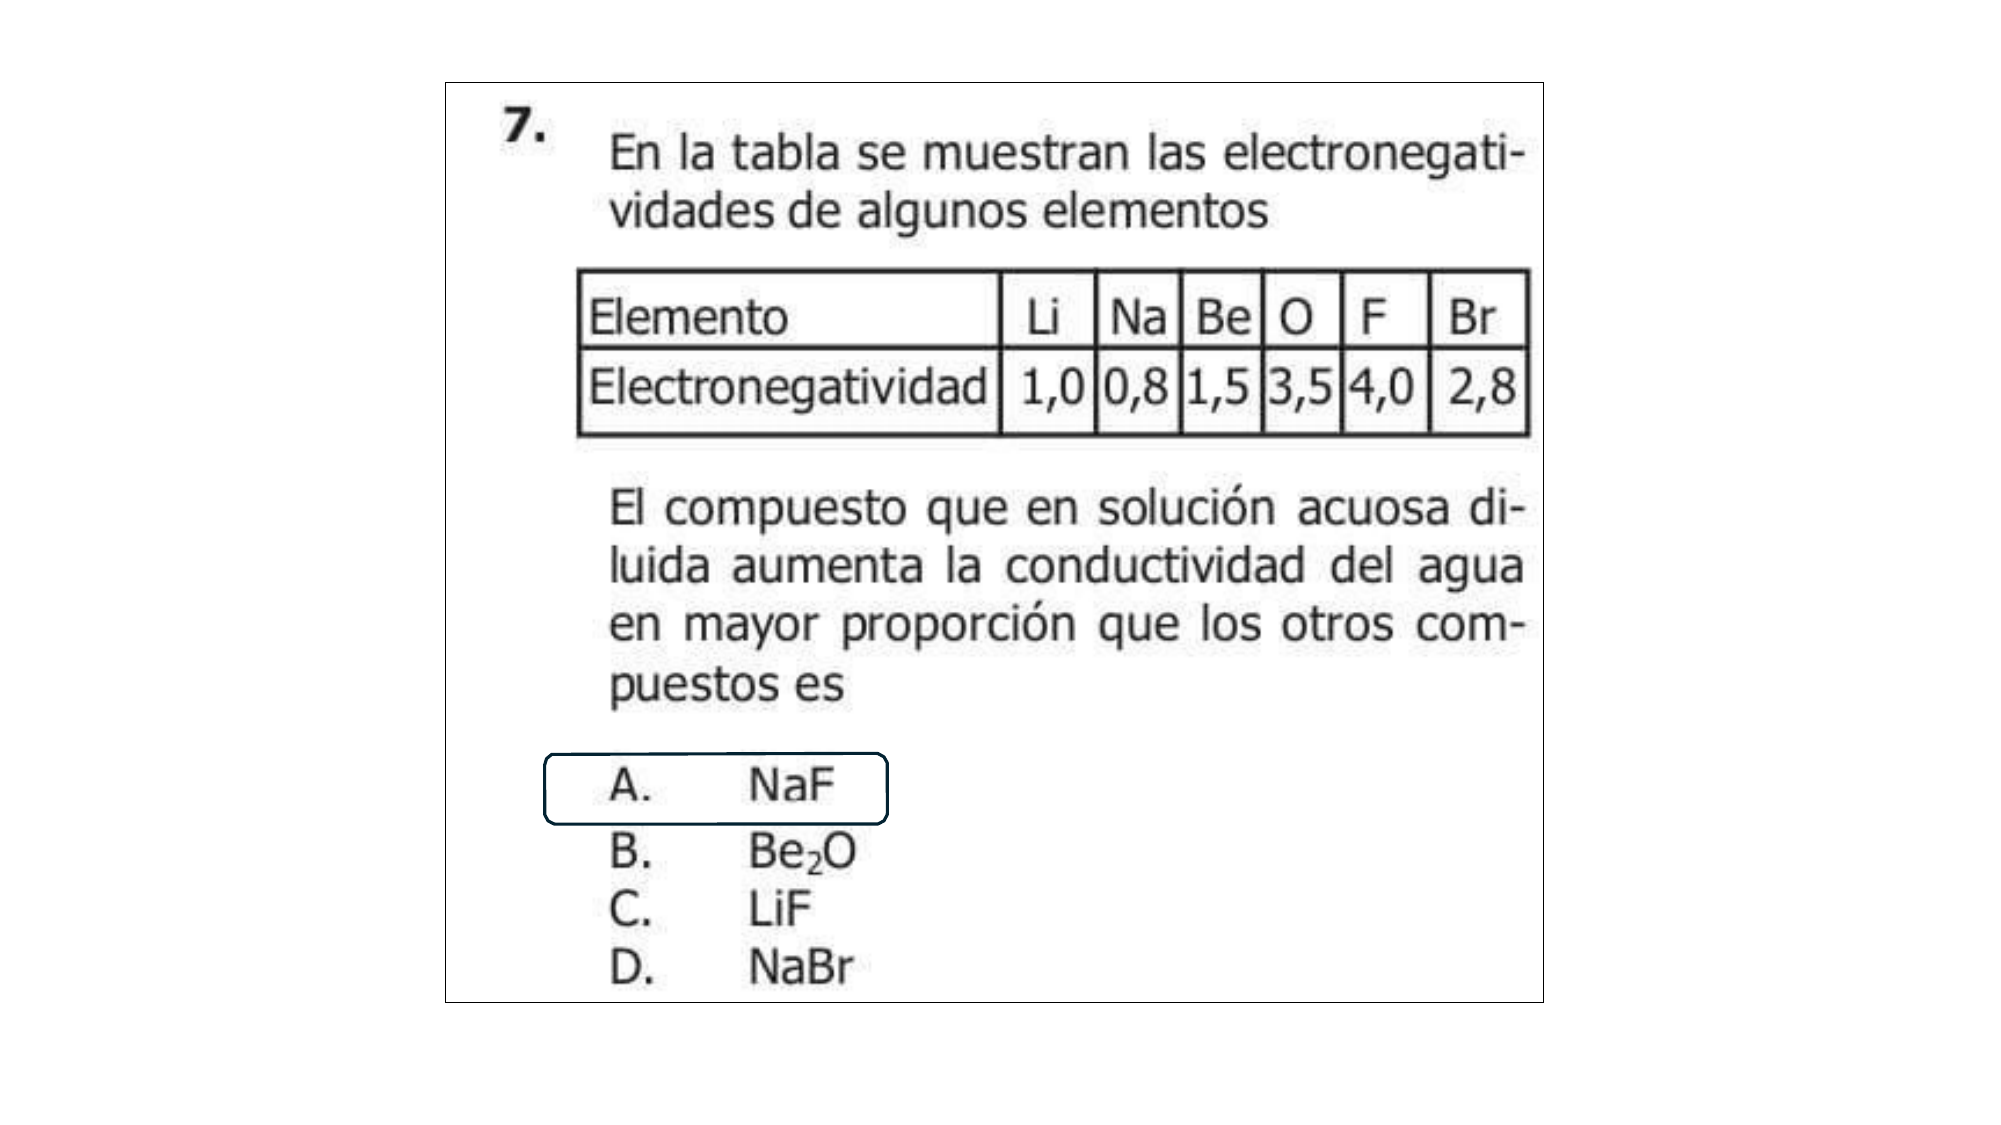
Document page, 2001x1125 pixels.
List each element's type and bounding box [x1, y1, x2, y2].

picture [446, 83, 1543, 1002]
